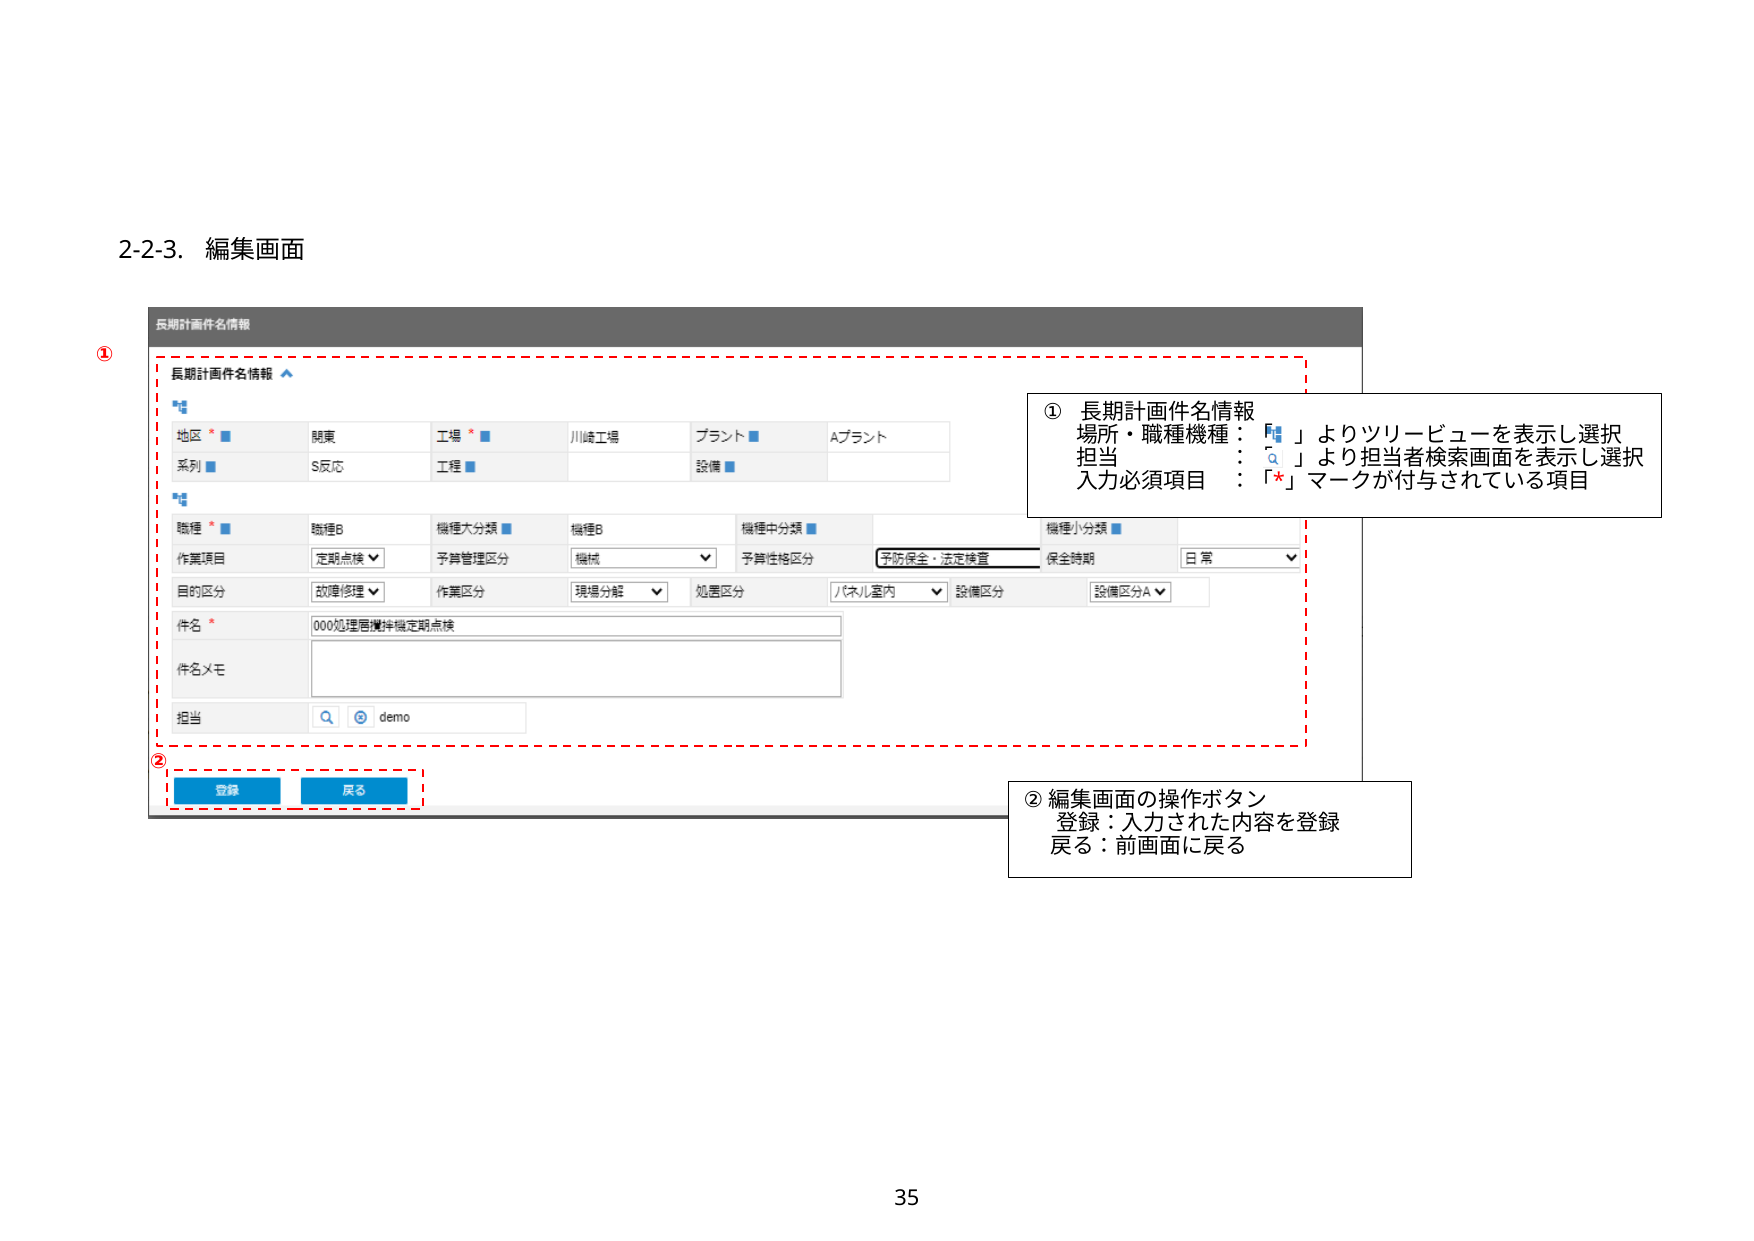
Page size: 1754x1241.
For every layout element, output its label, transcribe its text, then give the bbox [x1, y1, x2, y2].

picture [1262, 422, 1286, 446]
picture [1263, 450, 1286, 468]
picture [148, 307, 1363, 819]
subtitle 編集画面 [118, 218, 1695, 277]
